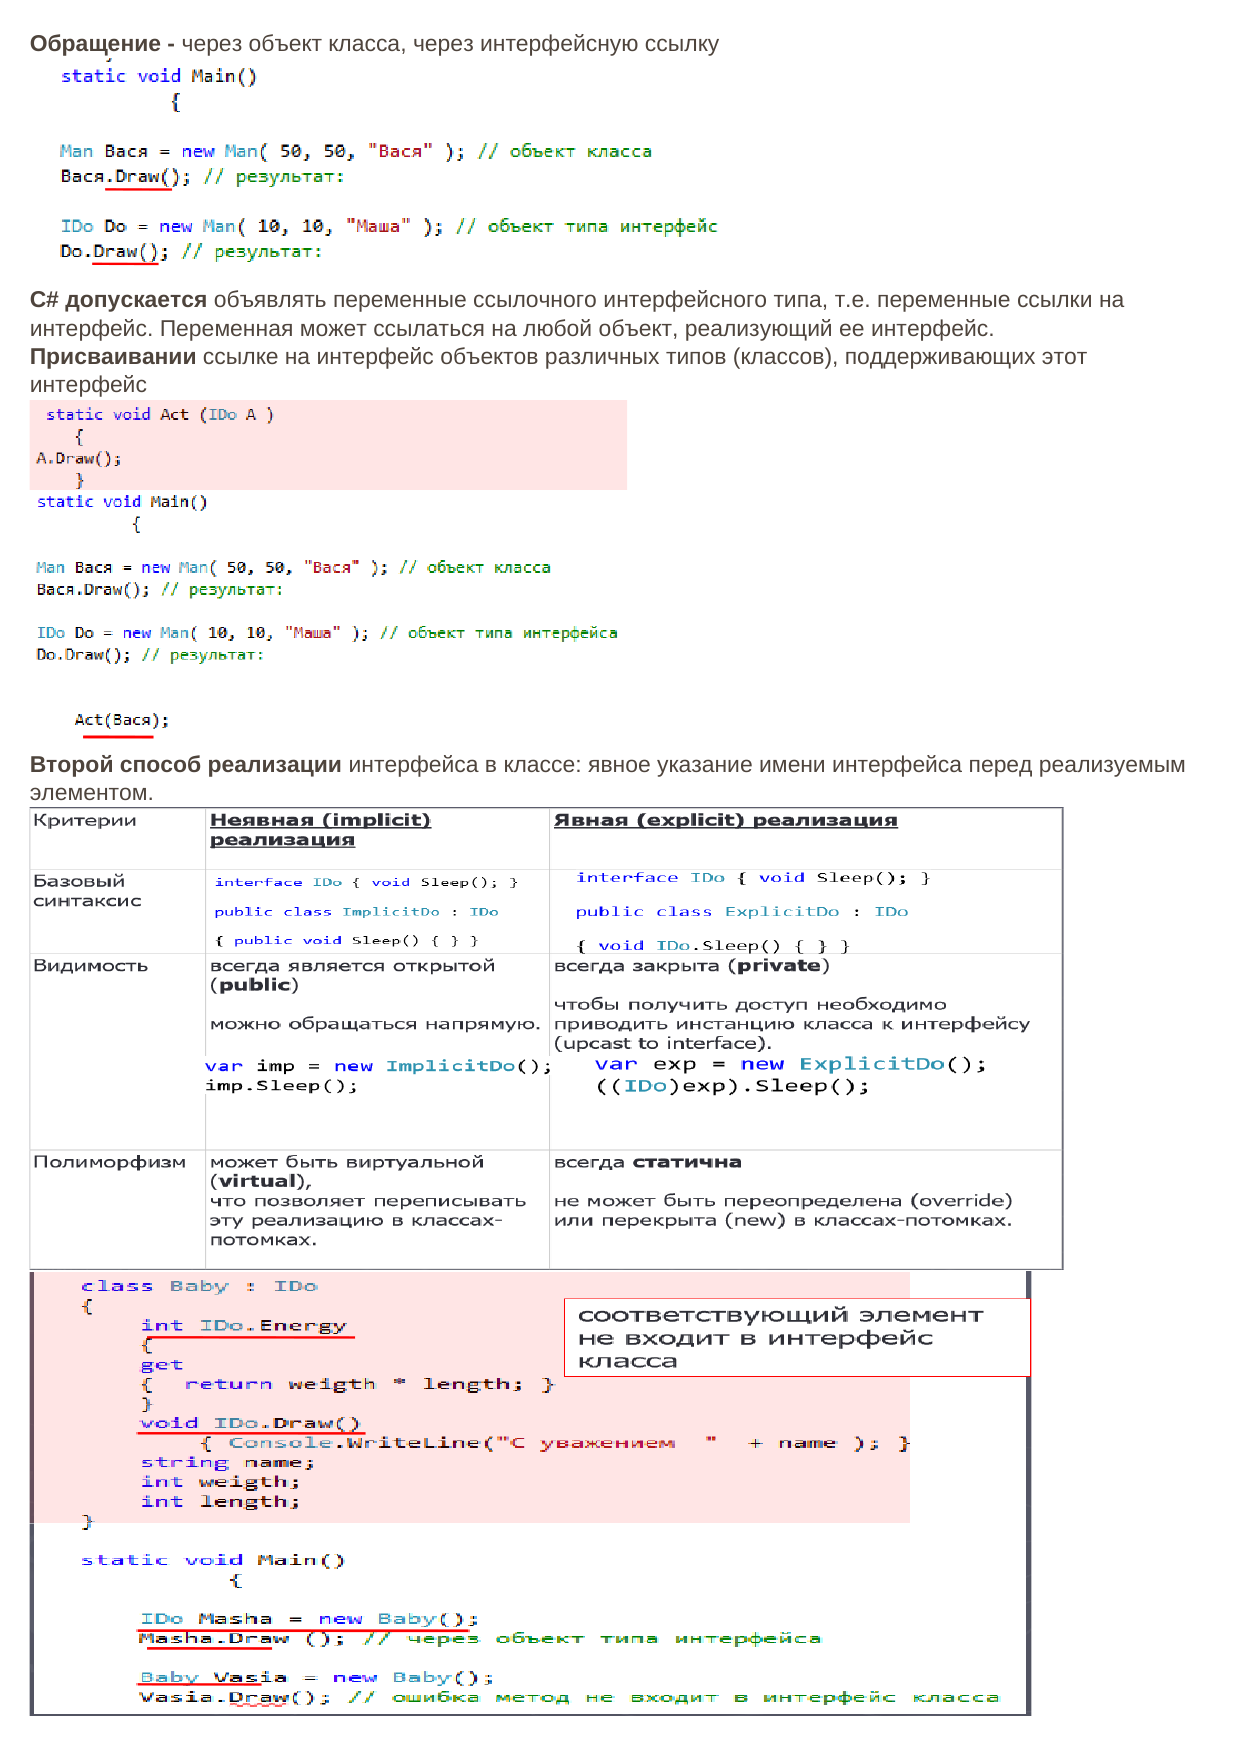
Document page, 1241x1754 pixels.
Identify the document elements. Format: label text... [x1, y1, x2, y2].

picture [29, 807, 1064, 1270]
picture [29, 1271, 1032, 1716]
picture [29, 58, 719, 284]
picture [29, 400, 628, 749]
